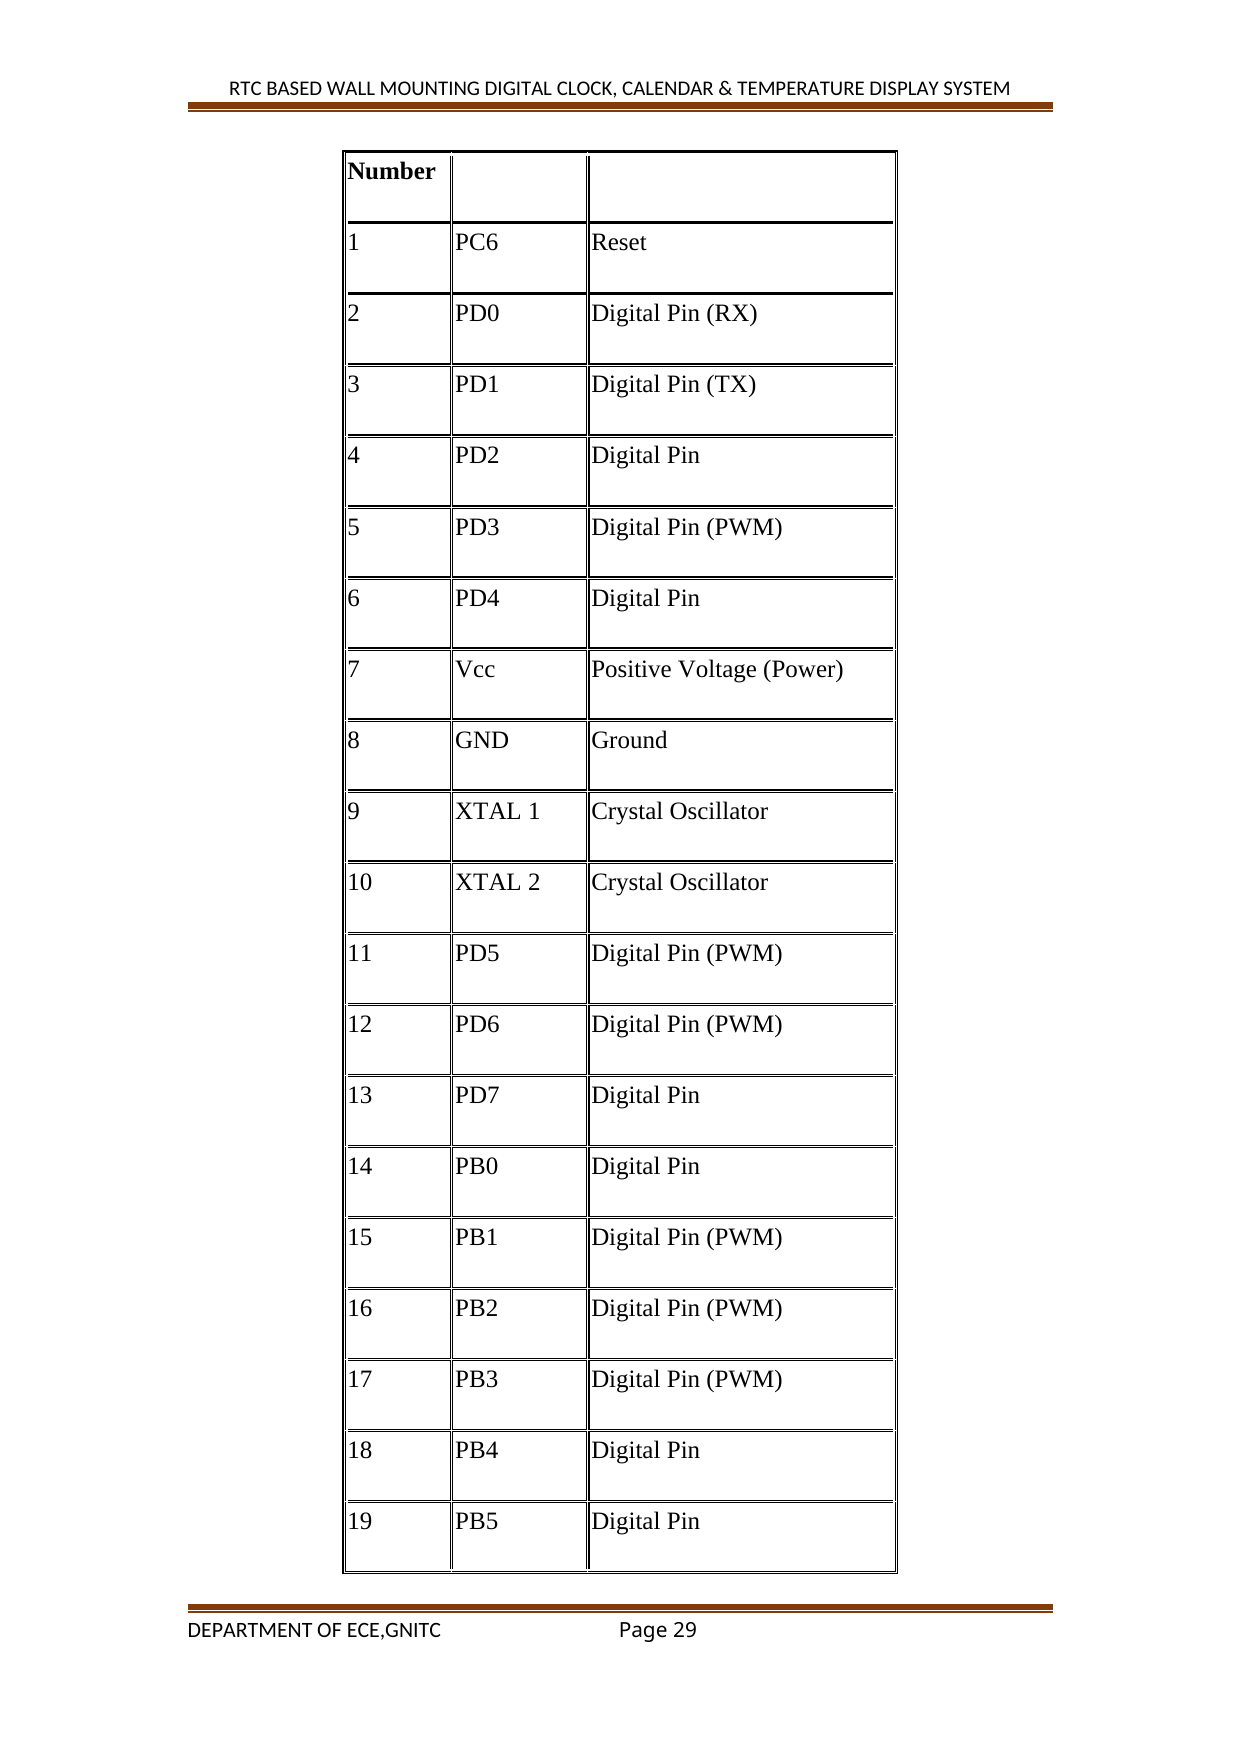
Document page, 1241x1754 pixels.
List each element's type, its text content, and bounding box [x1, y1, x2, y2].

table_cell Digital Pin (PWM) [590, 931, 895, 1002]
table_cell 13 [346, 1074, 450, 1144]
table_cell PD7 [453, 1077, 586, 1144]
table_cell PB1 [453, 1219, 586, 1287]
table_cell Digital Pin (PWM) [588, 1287, 896, 1358]
table_cell 11 [346, 931, 450, 1002]
table_cell 14 [346, 1145, 450, 1216]
table_header Description [452, 152, 588, 221]
table_cell 8 [346, 718, 450, 789]
table_cell PB5 [452, 1500, 588, 1571]
table_cell Crystal Oscillator [590, 860, 895, 931]
table_cell Digital Pin [590, 1074, 895, 1144]
table_cell Digital Pin (TX) [590, 363, 895, 434]
table_header Pin Number [346, 153, 452, 221]
table_cell Ground [590, 718, 895, 789]
table_cell Digital Pin (RX) [590, 292, 895, 363]
table_cell XTAL 2 [453, 864, 586, 931]
table_cell XTAL 1 [453, 793, 586, 860]
table_cell PD3 [453, 509, 586, 576]
table_cell PD0 [453, 295, 586, 363]
table_cell 18 [344, 1429, 452, 1500]
table_cell PB0 [453, 1148, 586, 1216]
table_cell 15 [344, 1216, 452, 1287]
table_cell Digital Pin (PWM) [590, 1003, 895, 1073]
table_cell 5 [346, 505, 450, 576]
table_cell PD4 [453, 580, 586, 647]
table_cell PD1 [453, 367, 586, 434]
table_cell 2 [346, 292, 450, 363]
table_cell Crystal Oscillator [590, 789, 895, 860]
table_cell Digital Pin [590, 1145, 895, 1216]
table_cell 1 [346, 221, 450, 292]
table_cell 10 [346, 860, 450, 931]
table_cell 9 [346, 789, 450, 860]
table_cell 19 [344, 1500, 452, 1571]
table_cell PD6 [453, 1006, 586, 1073]
table_cell Digital Pin (PWM) [588, 1216, 896, 1287]
table_cell Digital Pin (PWM) [590, 505, 895, 576]
table_cell 17 [344, 1358, 452, 1429]
table_cell 7 [346, 647, 450, 718]
table_cell 12 [346, 1003, 450, 1073]
table_cell 6 [346, 576, 450, 647]
table_cell PB3 [453, 1361, 586, 1429]
table_cell PC6 [453, 224, 586, 292]
table_cell PB4 [453, 1432, 586, 1500]
table_cell Digital Pin [588, 1429, 896, 1500]
table_cell PD5 [453, 935, 586, 1002]
table_cell Vcc [453, 651, 586, 718]
table_header Function [588, 153, 895, 221]
table_cell PB2 [453, 1290, 586, 1358]
table_cell Positive Voltage (Power) [590, 647, 895, 718]
table_cell Digital Pin [590, 576, 895, 647]
table_cell Reset [590, 221, 895, 292]
table_cell Digital Pin (PWM) [588, 1358, 896, 1429]
table_cell GND [453, 722, 586, 789]
table_cell 4 [346, 434, 450, 505]
table_cell 16 [344, 1287, 452, 1358]
table_cell PD2 [453, 438, 586, 505]
table_cell Digital Pin [590, 434, 895, 505]
table_cell Digital Pin [588, 1500, 896, 1571]
table_cell 3 [346, 363, 450, 434]
